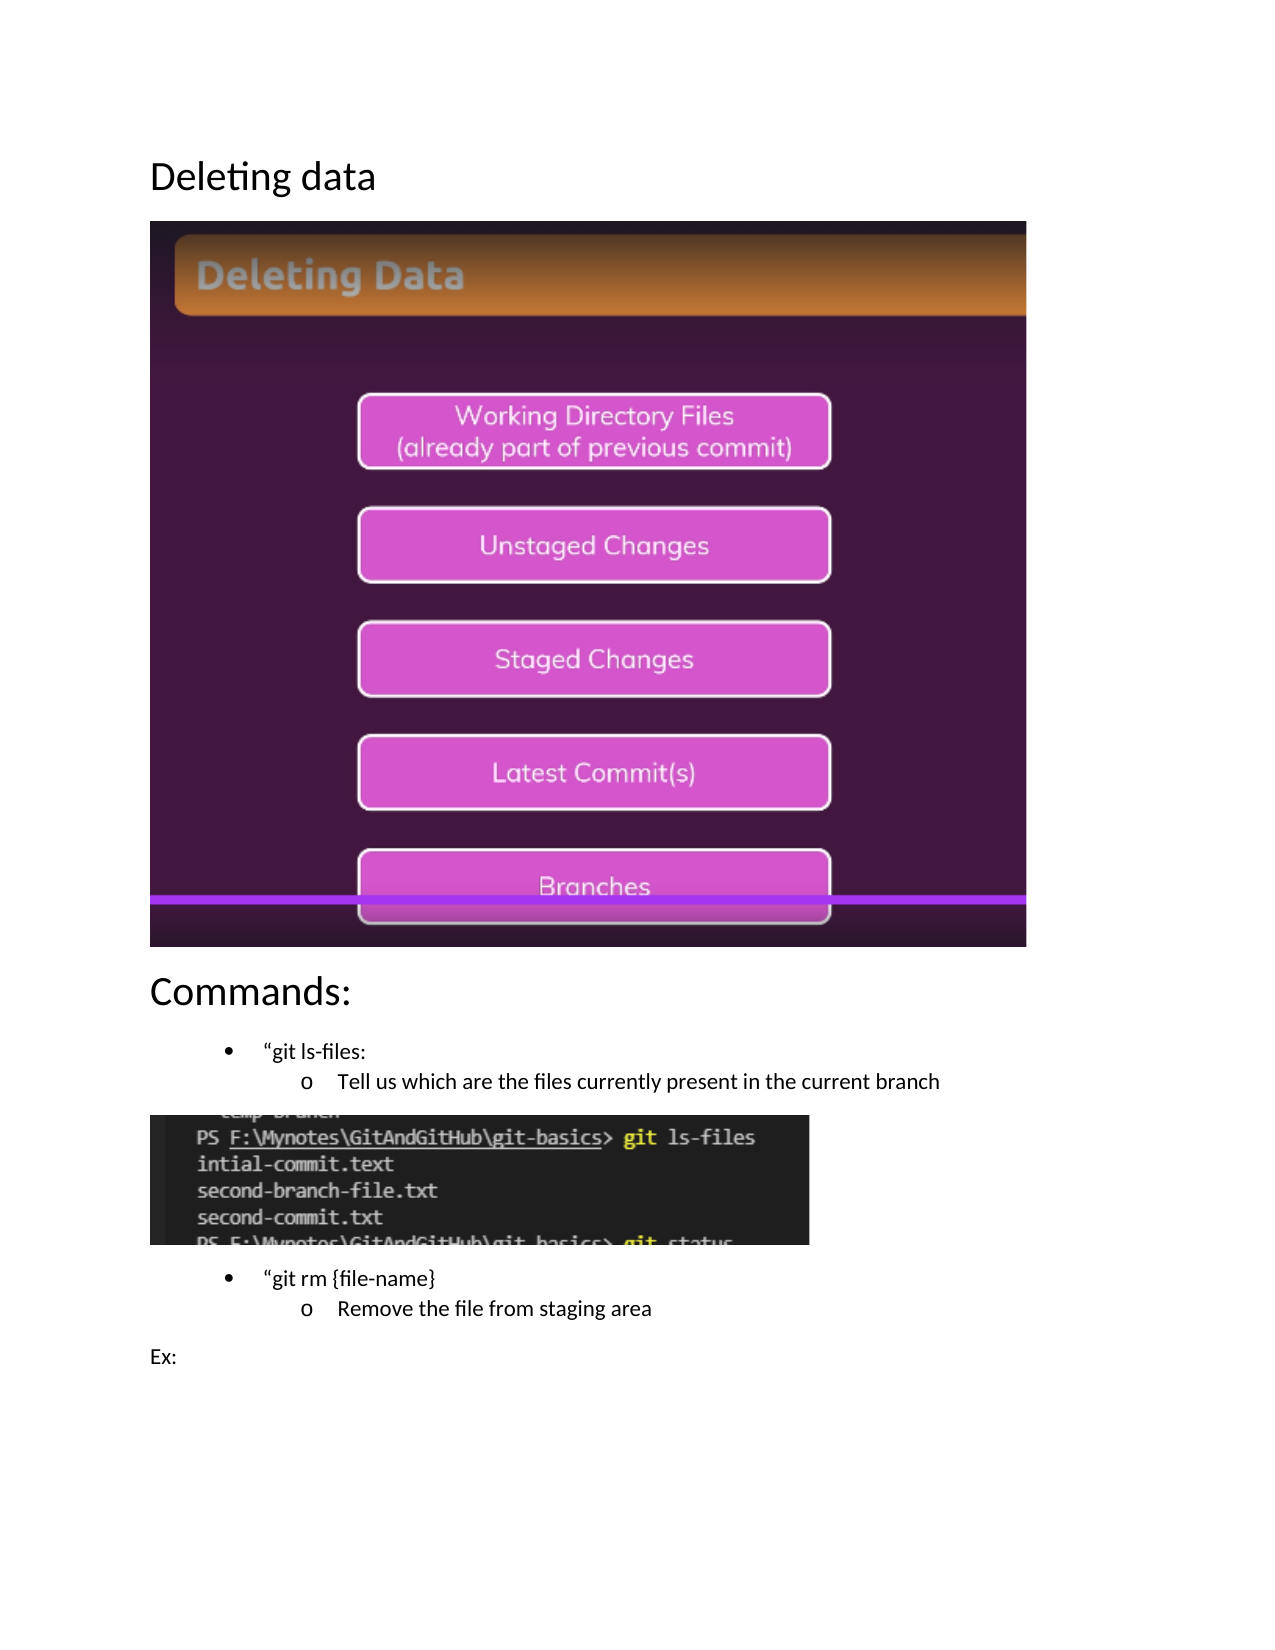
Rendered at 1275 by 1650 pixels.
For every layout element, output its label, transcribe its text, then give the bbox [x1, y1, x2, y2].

picture [150, 1115, 810, 1245]
list “git ls-files: [225, 1037, 1125, 1065]
text Ex: [150, 1342, 1125, 1370]
list Remove the file from staging area [300, 1294, 1125, 1323]
text Deleting data [150, 150, 1125, 201]
list Tell us which are the files currently present in the current branch [300, 1067, 1125, 1096]
text Commands: [150, 965, 1125, 1016]
list “git rm {file-name} [225, 1264, 1125, 1292]
picture [150, 221, 1027, 947]
